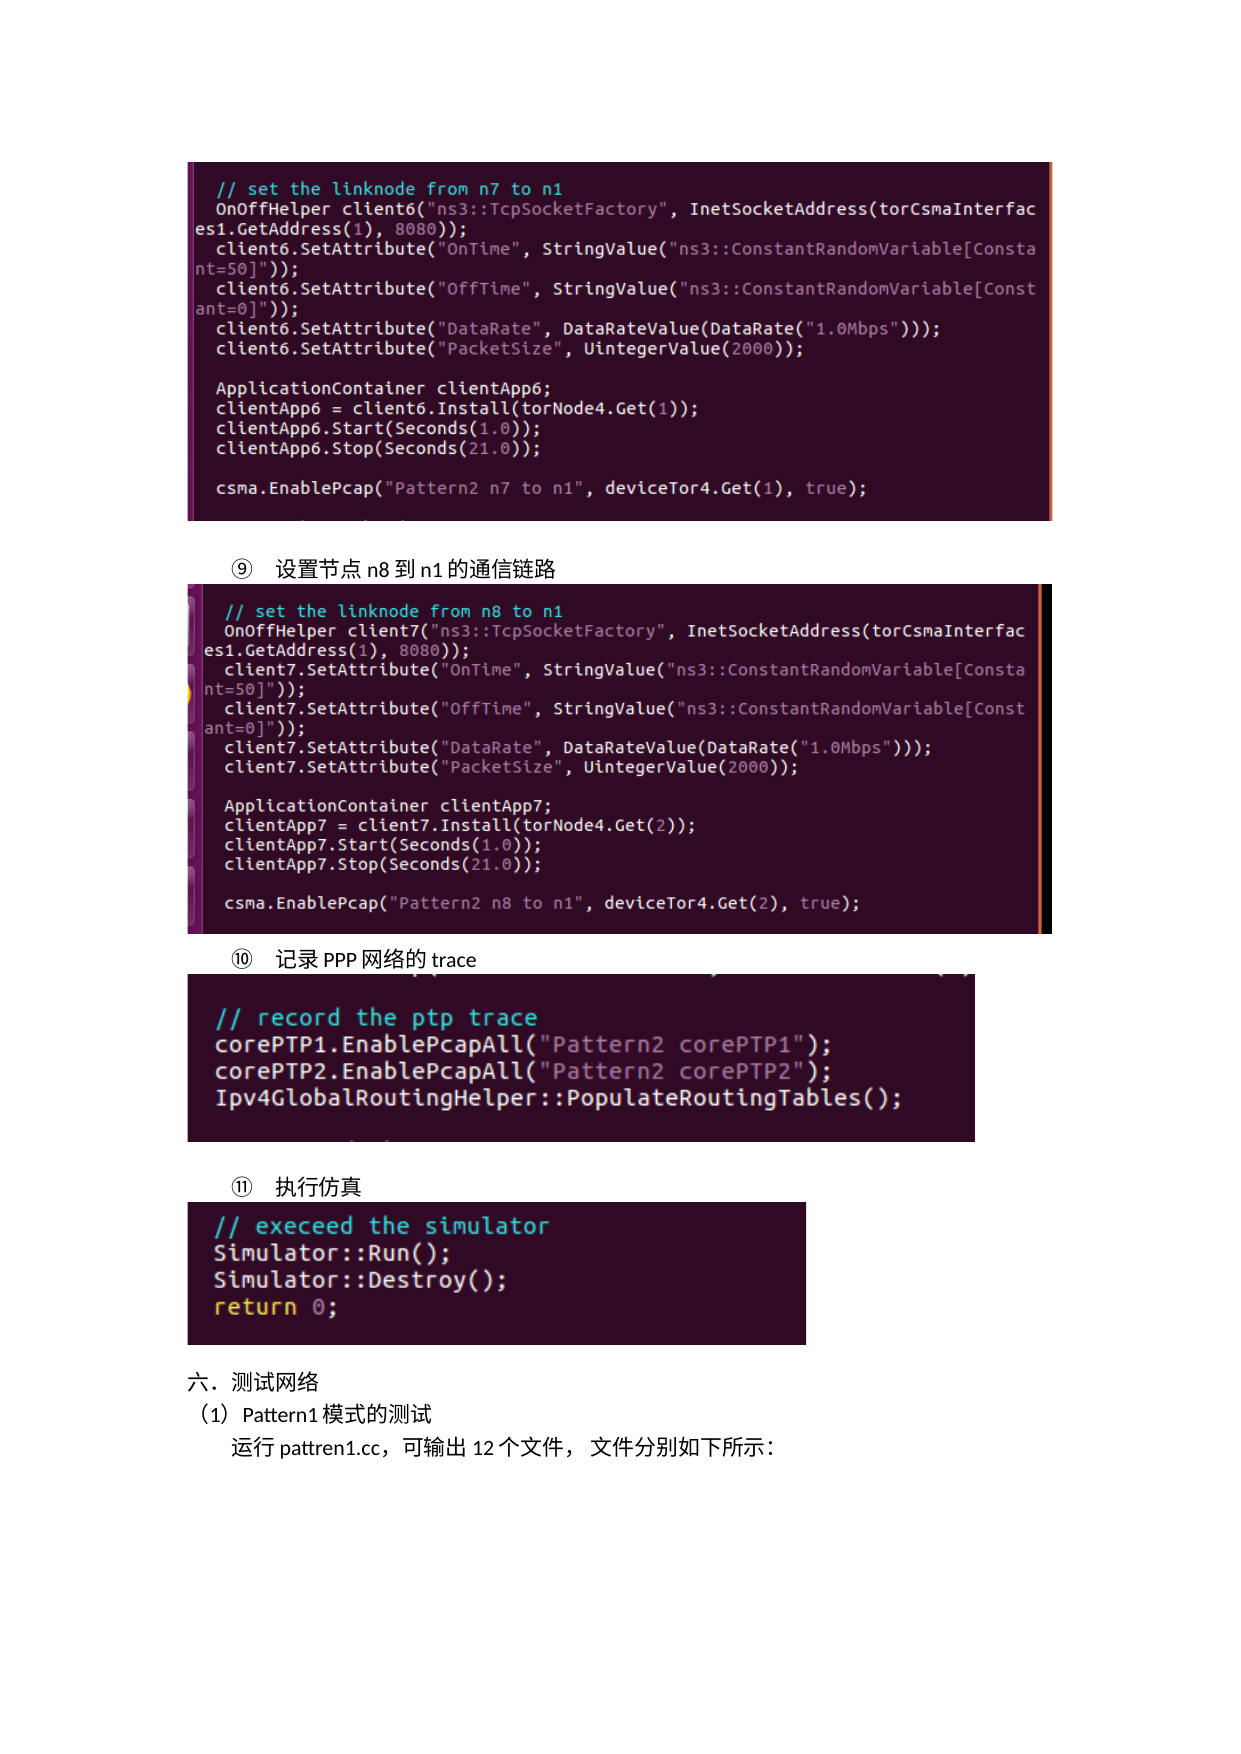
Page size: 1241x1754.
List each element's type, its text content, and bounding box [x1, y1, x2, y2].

picture [187, 1202, 807, 1345]
list 记录PPP网络的trace [187, 942, 1053, 974]
picture [187, 974, 975, 1142]
list 运行pattren1.cc，可输出12个文件， 文件分别如下所示： [231, 1429, 1053, 1462]
list 执行仿真 [187, 1169, 1053, 1202]
list 测试网络 [187, 1364, 1053, 1397]
list 设置节点n8到n1的通信链路 [187, 552, 1053, 584]
picture [187, 162, 1053, 521]
list Pattern1模式的测试 [187, 1397, 1053, 1429]
picture [187, 584, 1052, 934]
